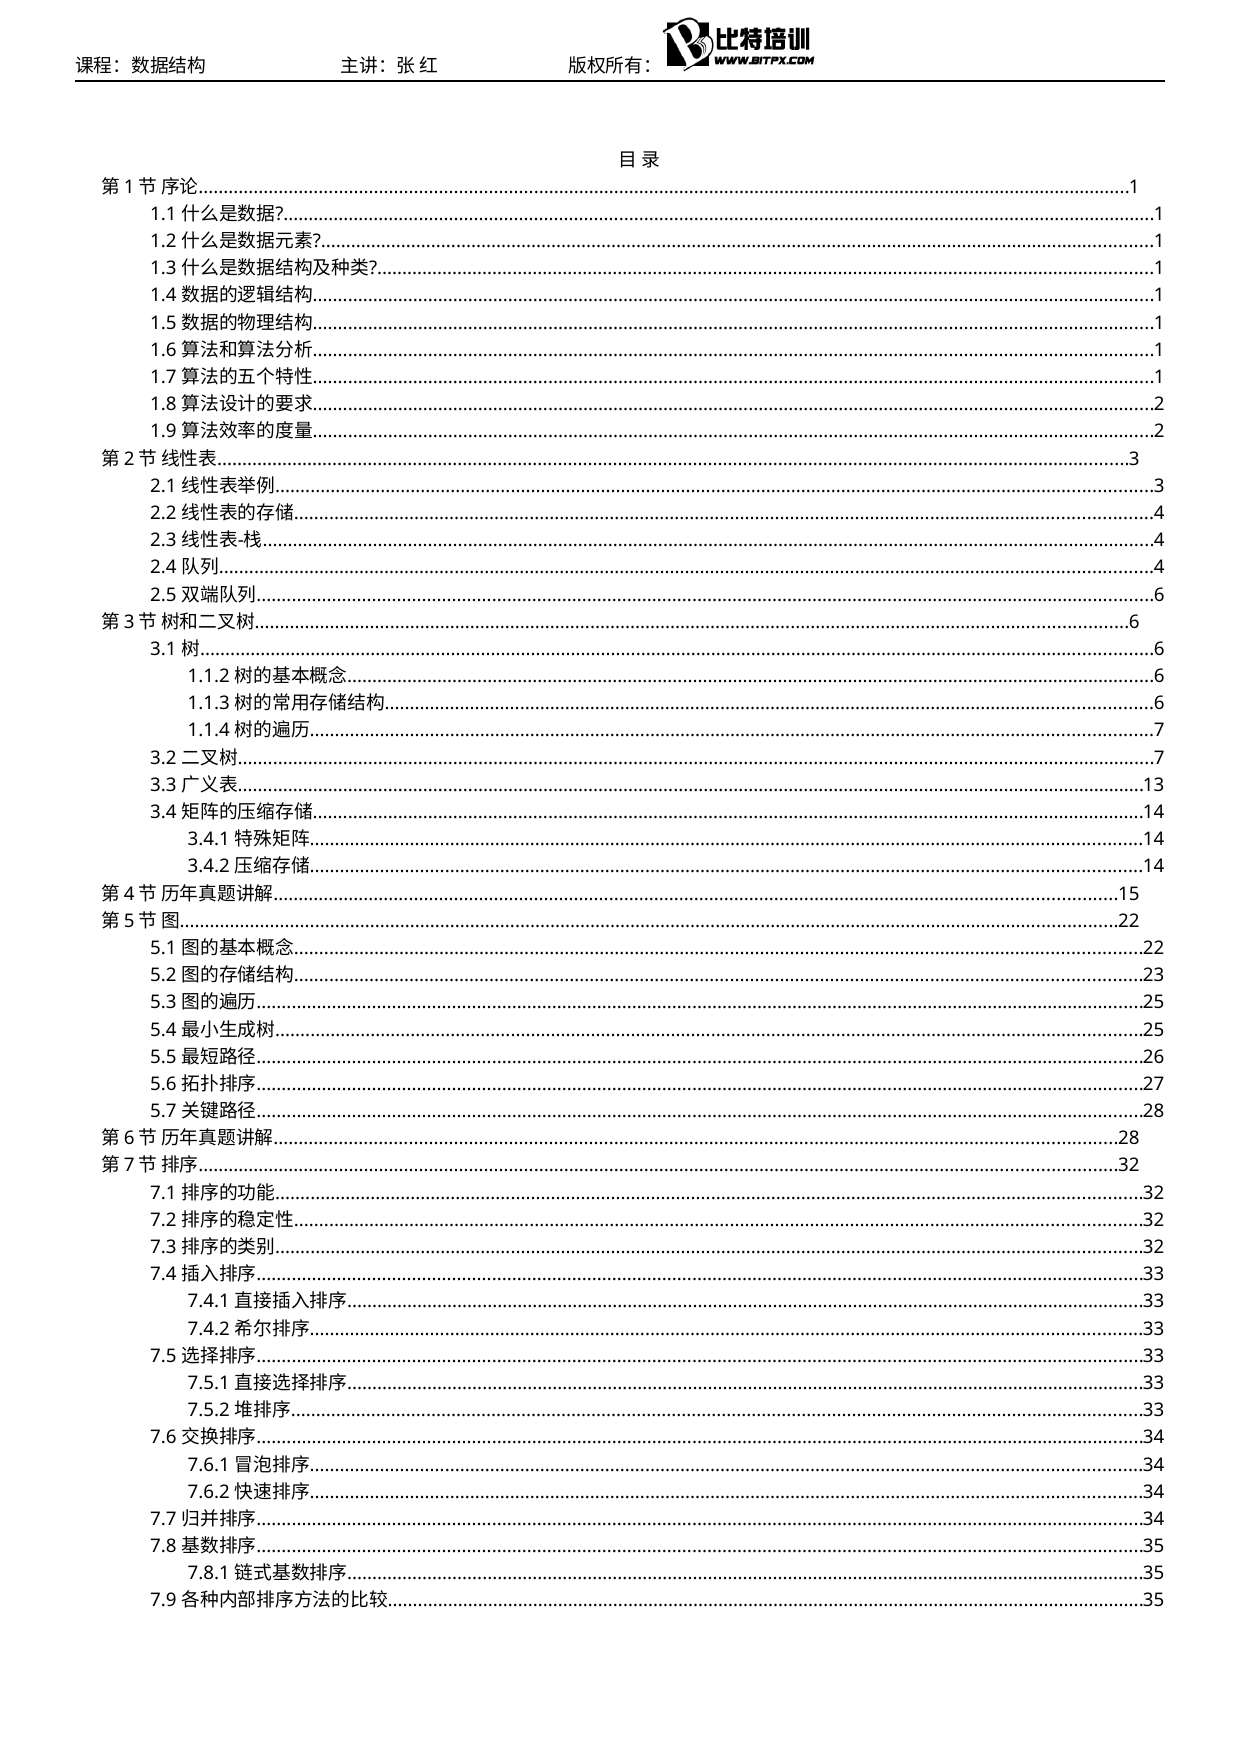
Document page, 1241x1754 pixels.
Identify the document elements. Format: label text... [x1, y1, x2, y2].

text 1.9 算法效率的度量 2 [112, 416, 1165, 443]
text 7.1 排序的功能 32 [112, 1177, 1165, 1204]
picture [662, 17, 817, 73]
text 7.7 归并排序 34 [112, 1503, 1165, 1531]
text 7.5 选择排序 33 [112, 1340, 1165, 1368]
text 2.5 双端队列 6 [112, 579, 1165, 606]
text 7.8.1 链式基数排序 35 [150, 1558, 1165, 1585]
text 2.3 线性表-栈 4 [112, 525, 1165, 552]
text 第3节 树和二叉树 6 [75, 606, 1165, 633]
text 7.5.1 直接选择排序 33 [150, 1368, 1165, 1395]
text 5.7 关键路径 28 [112, 1096, 1165, 1123]
text 7.9 各种内部排序方法的比较 35 [112, 1585, 1165, 1612]
text 1.2 什么是数据元素? 1 [112, 226, 1165, 253]
text 3.4 矩阵的压缩存储 14 [112, 797, 1165, 824]
text 5.4 最小生成树 25 [112, 1014, 1165, 1041]
text 3.4.1 特殊矩阵 14 [150, 824, 1165, 851]
text 7.6.2 快速排序 34 [150, 1476, 1165, 1503]
text 3.2 二叉树 7 [112, 742, 1165, 769]
text 1.8 算法设计的要求 2 [112, 389, 1165, 416]
text 7.6.1 冒泡排序 34 [150, 1449, 1165, 1476]
text 1.4 数据的逻辑结构 1 [112, 280, 1165, 307]
text 第7节 排序 32 [75, 1150, 1165, 1177]
text 2.1 线性表举例 3 [112, 470, 1165, 498]
text 7.4.2 希尔排序 33 [150, 1313, 1165, 1340]
text 7.4 插入排序 33 [112, 1259, 1165, 1286]
text 7.3 排序的类别 32 [112, 1232, 1165, 1259]
text 2.4 队列 4 [112, 552, 1165, 579]
text 7.4.1 直接插入排序 33 [150, 1286, 1165, 1313]
text 5.1 图的基本概念 22 [112, 933, 1165, 960]
text 1.1 什么是数据? 1 [112, 198, 1165, 226]
text 5.3 图的遍历 25 [112, 987, 1165, 1014]
text 3.4.2 压缩存储 14 [150, 851, 1165, 878]
text 1.6 算法和算法分析 1 [112, 334, 1165, 362]
text 7.2 排序的稳定性 32 [112, 1204, 1165, 1232]
text 5.6 拓扑排序 27 [112, 1068, 1165, 1096]
text 第6节 历年真题讲解 28 [75, 1123, 1165, 1150]
text 2.2 线性表的存储 4 [112, 498, 1165, 525]
text 第2节 线性表 3 [75, 443, 1165, 470]
text 1.7 算法的五个特性 1 [112, 362, 1165, 389]
text 1.1.4 树的遍历 7 [150, 715, 1165, 742]
text 第5节 图 22 [75, 905, 1165, 933]
text 5.5 最短路径 26 [112, 1041, 1165, 1068]
text 1.1.2 树的基本概念 6 [150, 661, 1165, 688]
text 1.5 数据的物理结构 1 [112, 307, 1165, 334]
text 第4节 历年真题讲解 15 [75, 878, 1165, 905]
text 3.1 树 6 [112, 633, 1165, 661]
text 1.3 什么是数据结构及种类? 1 [112, 253, 1165, 280]
text 7.6 交换排序 34 [112, 1422, 1165, 1449]
text 第1节 序论 1 [75, 171, 1165, 198]
text 5.2 图的存储结构 23 [112, 960, 1165, 987]
text 7.5.2 堆排序 33 [150, 1395, 1165, 1422]
text 1.1.3 树的常用存储结构 6 [150, 688, 1165, 715]
text 目 录 [75, 144, 1165, 171]
text 7.8 基数排序 35 [112, 1531, 1165, 1558]
text 3.3 广义表 13 [112, 769, 1165, 797]
